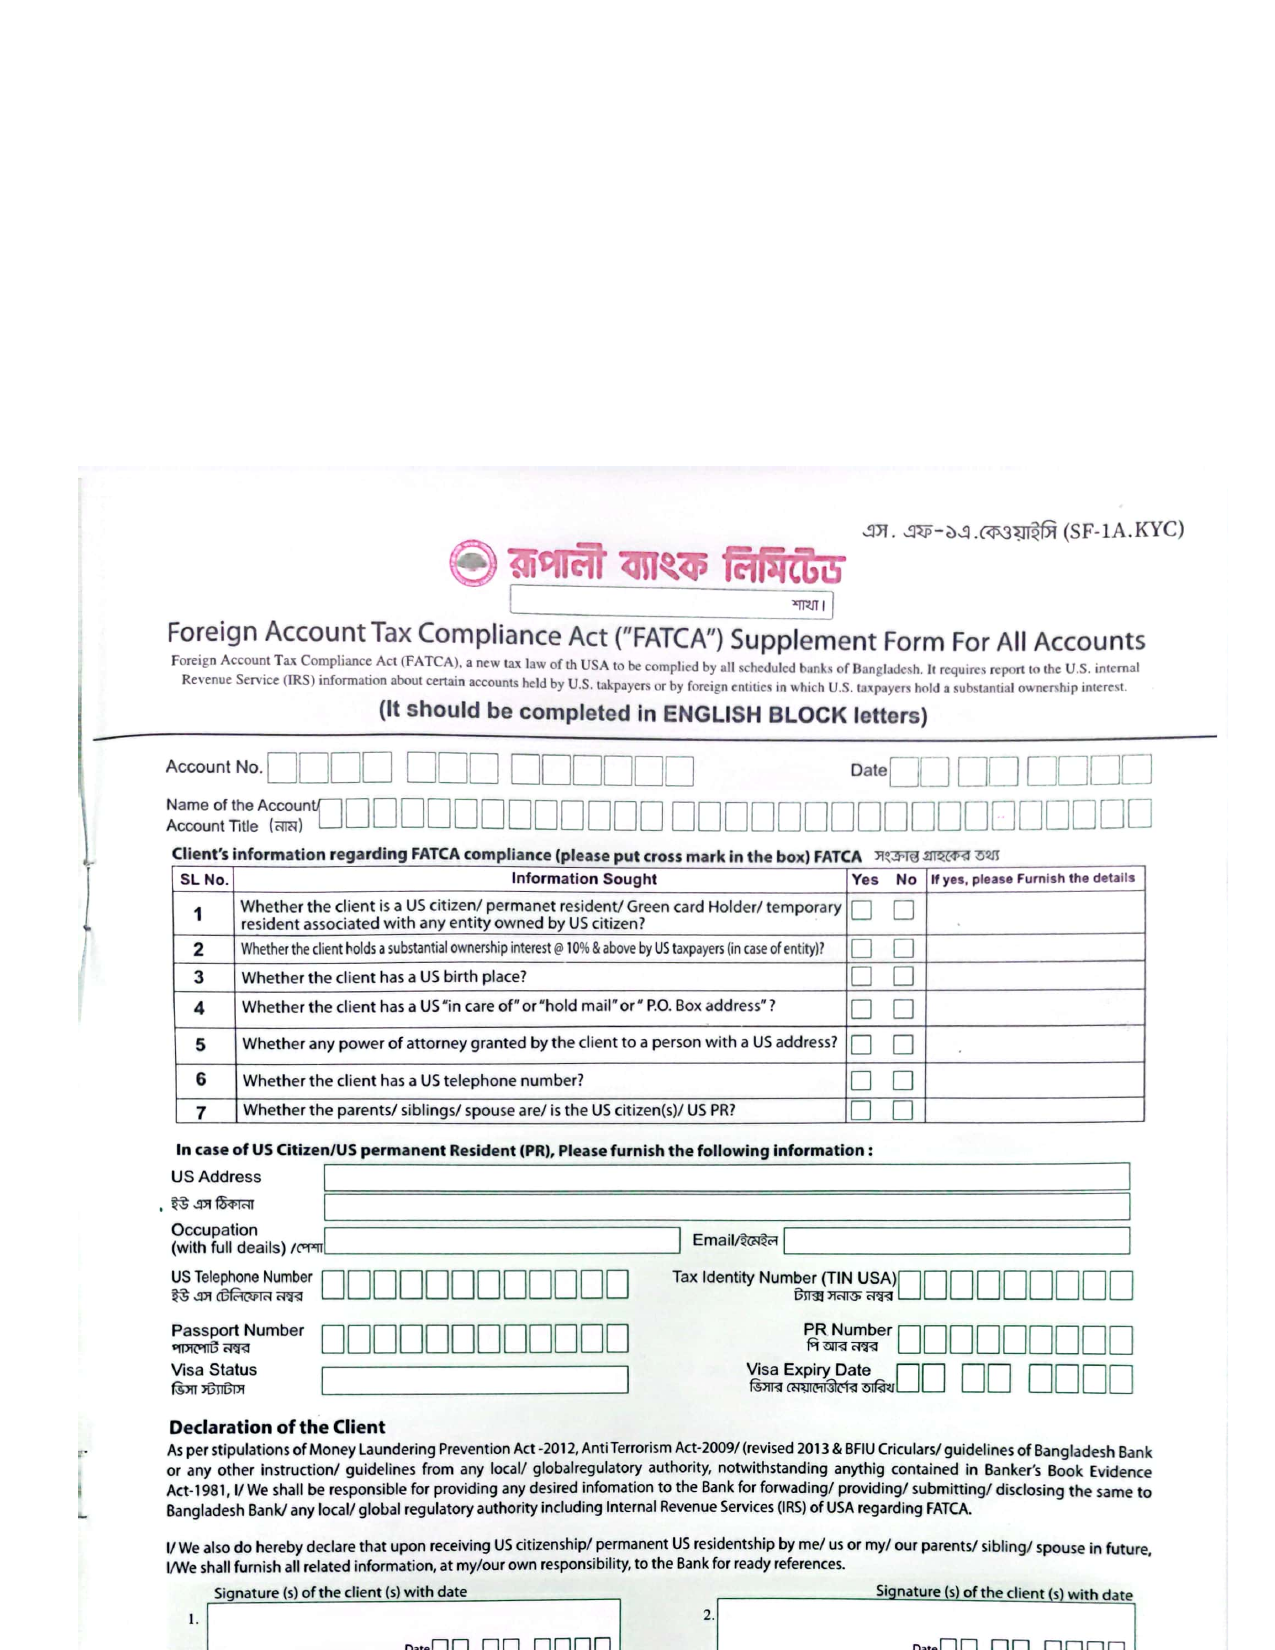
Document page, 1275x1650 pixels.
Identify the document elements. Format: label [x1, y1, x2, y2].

picture [78, 466, 1229, 1650]
